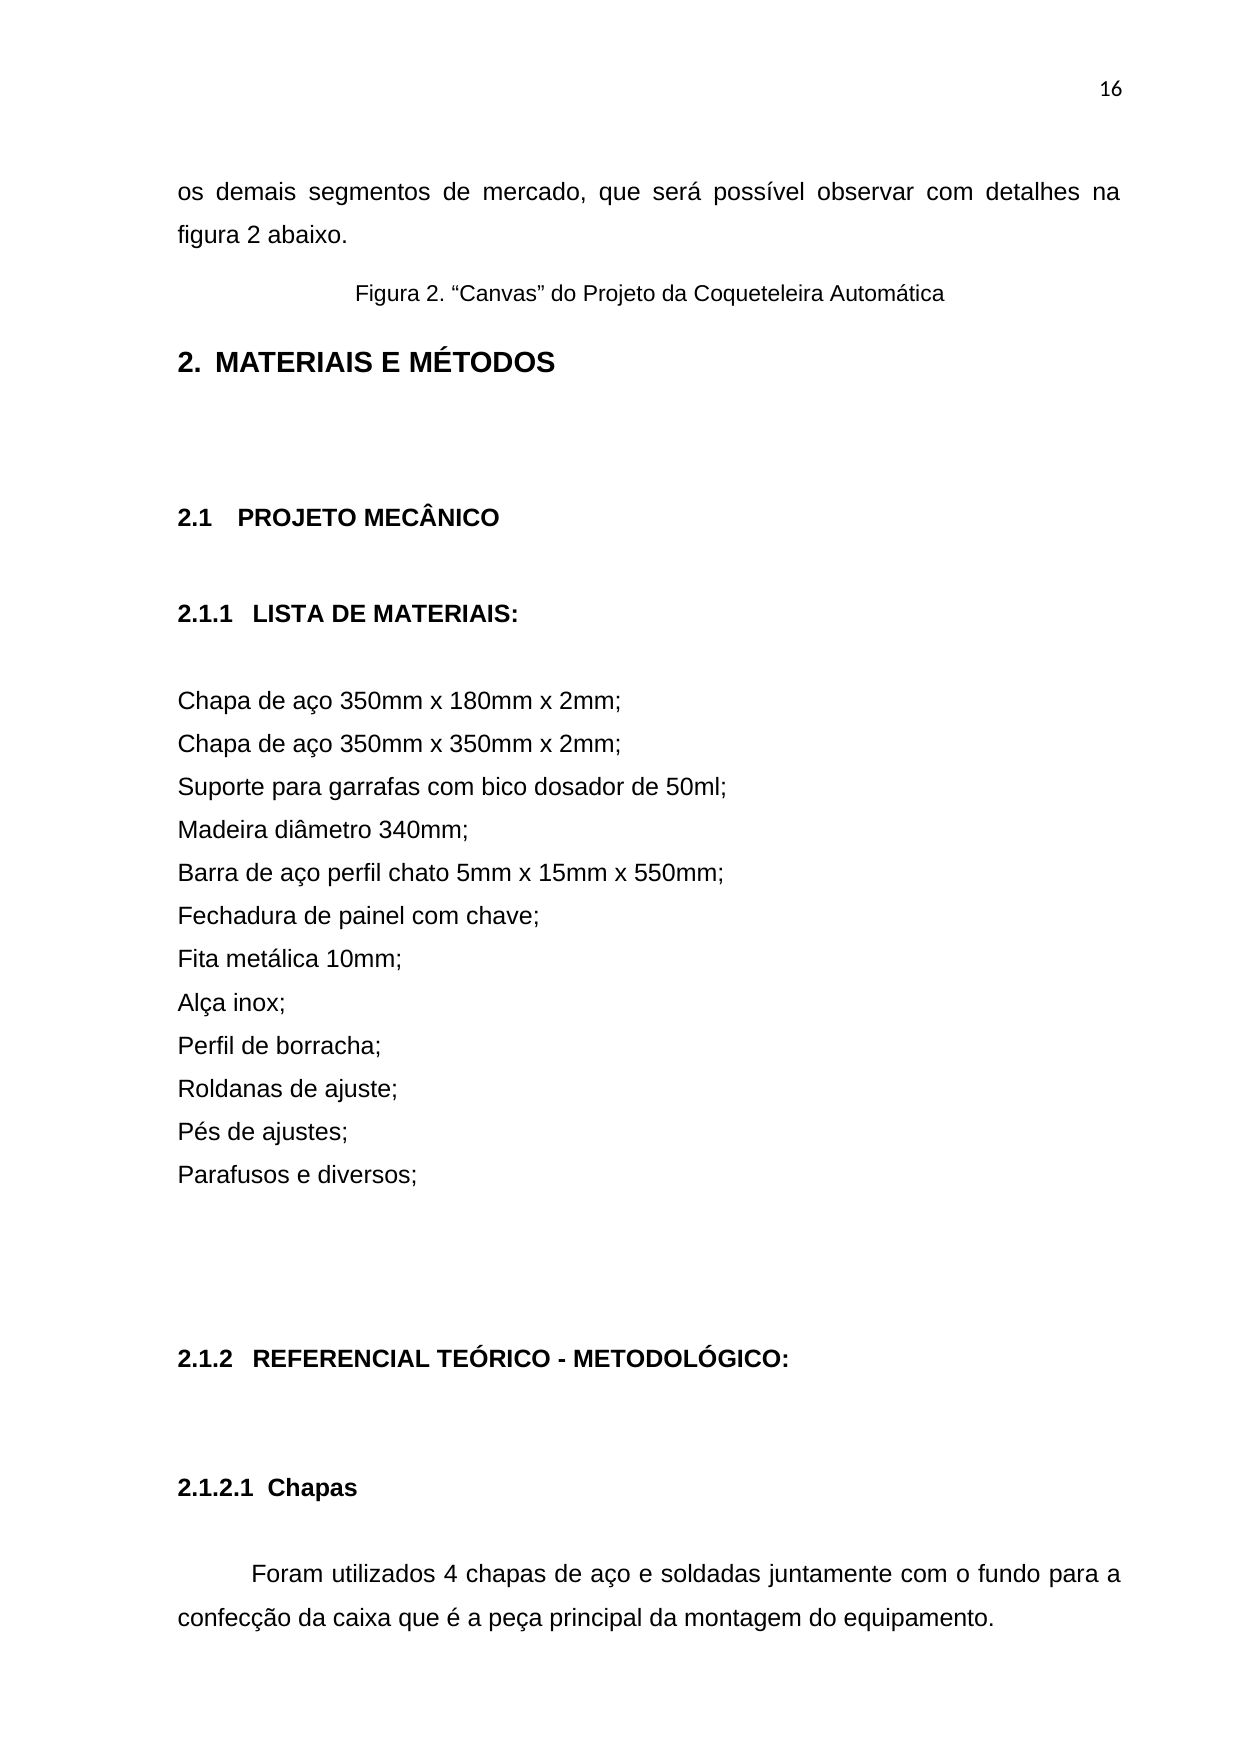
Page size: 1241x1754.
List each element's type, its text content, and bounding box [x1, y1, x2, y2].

subtitle REFERENCIAL TEÓRICO - METODOLÓGICO: [177, 1344, 1122, 1373]
text Barra de aço perfil chato 5mm x 15mm x 550mm; [177, 858, 1122, 887]
text Alça inox; [177, 988, 1122, 1016]
subtitle PROJETO MECÂNICO [177, 503, 1122, 532]
text Fechadura de painel com chave; [177, 901, 1122, 930]
subtitle MATERIAIS E MÉTODOS [177, 344, 1122, 378]
text Perfil de borracha; [177, 1031, 1122, 1059]
subtitle Chapas [177, 1473, 1122, 1502]
list Foram utilizados 4 chapas de aço e soldadas juntamente com o fundo para a confecção da caixa que é a peça principal da montagem do equipamento. [177, 1559, 1122, 1631]
text Fita metálica 10mm; [177, 944, 1122, 973]
text Pés de ajustes; [177, 1117, 1122, 1146]
text Figura 2. “Canvas” do Projeto da Coqueteleira Automática [177, 280, 1122, 306]
text Madeira diâmetro 340mm; [177, 815, 1122, 844]
text Chapa de aço 350mm x 180mm x 2mm; [177, 686, 1122, 714]
text Chapa de aço 350mm x 350mm x 2mm; [177, 729, 1122, 758]
subtitle LISTA DE MATERIAIS: [177, 599, 1122, 628]
text Roldanas de ajuste; [177, 1074, 1122, 1103]
text Parafusos e diversos; [177, 1160, 1122, 1189]
text Suporte para garrafas com bico dosador de 50ml; [177, 772, 1122, 801]
